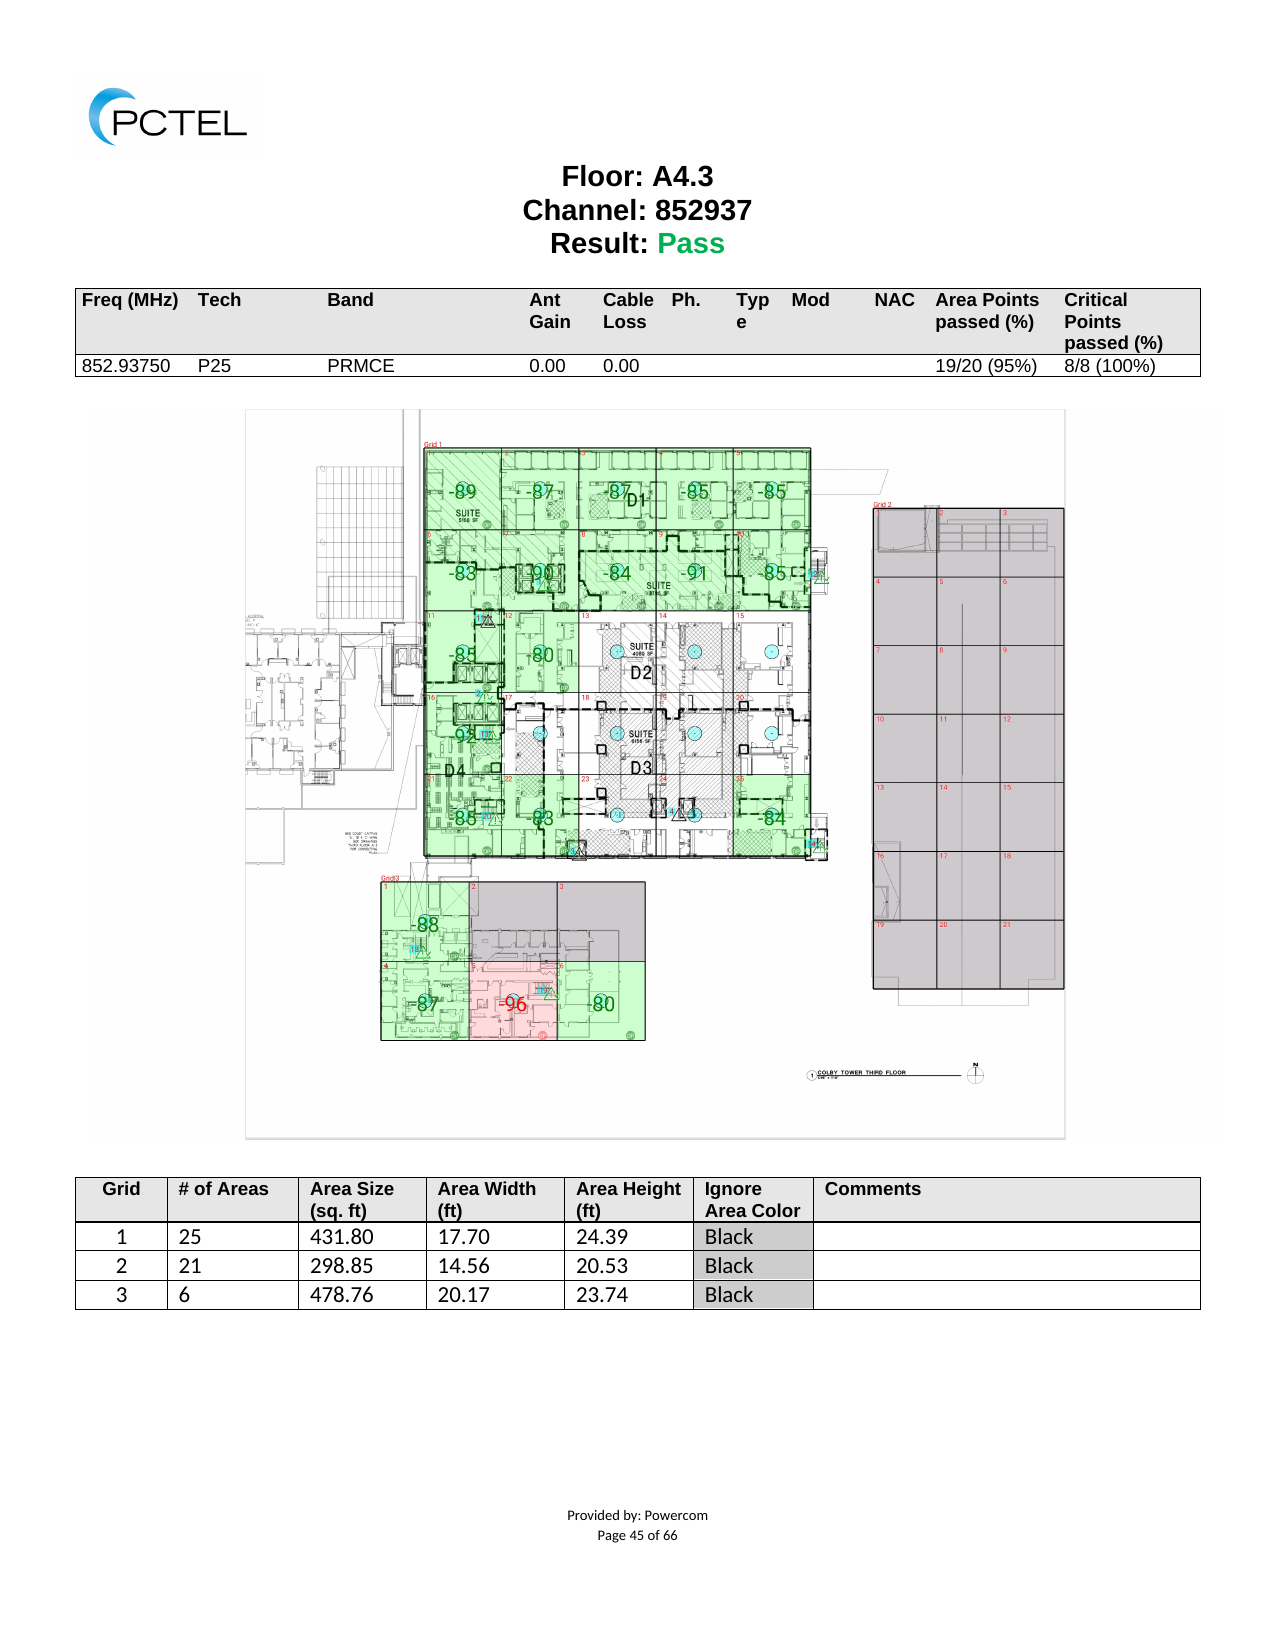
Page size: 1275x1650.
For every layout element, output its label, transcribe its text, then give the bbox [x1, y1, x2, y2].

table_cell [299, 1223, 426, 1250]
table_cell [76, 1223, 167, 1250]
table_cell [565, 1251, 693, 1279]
picture [75, 75, 260, 103]
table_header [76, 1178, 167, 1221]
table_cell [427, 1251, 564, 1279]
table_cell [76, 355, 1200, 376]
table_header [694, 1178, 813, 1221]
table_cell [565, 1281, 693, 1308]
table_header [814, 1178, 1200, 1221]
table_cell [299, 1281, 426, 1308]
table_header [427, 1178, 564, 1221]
picture [93, 409, 1219, 1141]
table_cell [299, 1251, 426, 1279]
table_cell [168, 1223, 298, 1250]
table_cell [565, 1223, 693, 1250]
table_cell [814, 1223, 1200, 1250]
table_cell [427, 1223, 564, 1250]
text Channel: 852937 [75, 192, 1200, 226]
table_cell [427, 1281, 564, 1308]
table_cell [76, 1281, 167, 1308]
text Floor: A4.3 [75, 103, 1200, 192]
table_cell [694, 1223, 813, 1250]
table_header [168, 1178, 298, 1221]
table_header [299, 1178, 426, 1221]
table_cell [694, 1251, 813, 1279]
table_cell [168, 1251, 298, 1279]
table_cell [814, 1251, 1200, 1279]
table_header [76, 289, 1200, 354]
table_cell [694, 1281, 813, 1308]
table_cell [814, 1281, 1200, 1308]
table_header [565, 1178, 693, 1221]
text Result: Pass [75, 226, 1200, 259]
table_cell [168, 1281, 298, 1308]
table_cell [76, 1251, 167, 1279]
